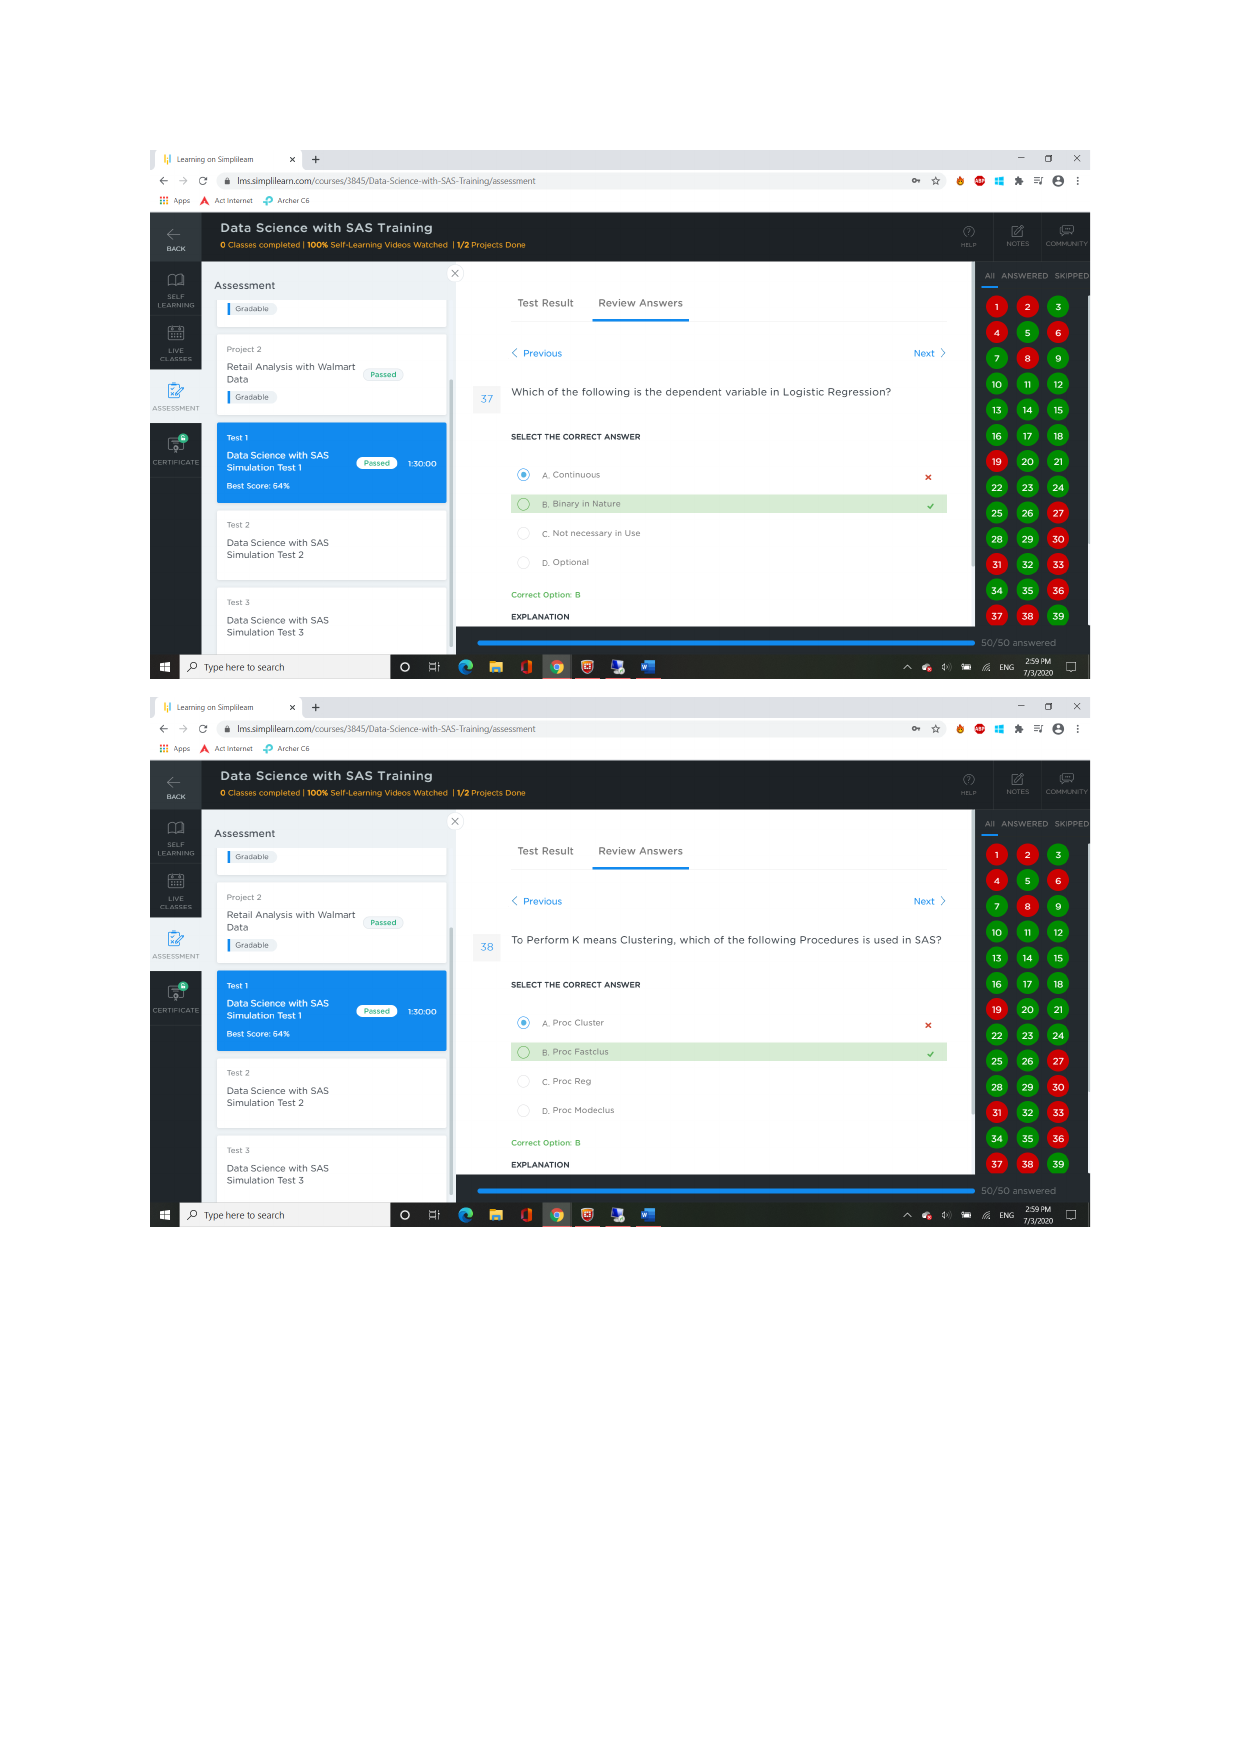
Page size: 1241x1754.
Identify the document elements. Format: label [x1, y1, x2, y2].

picture [150, 697, 1091, 1227]
picture [150, 150, 1091, 679]
